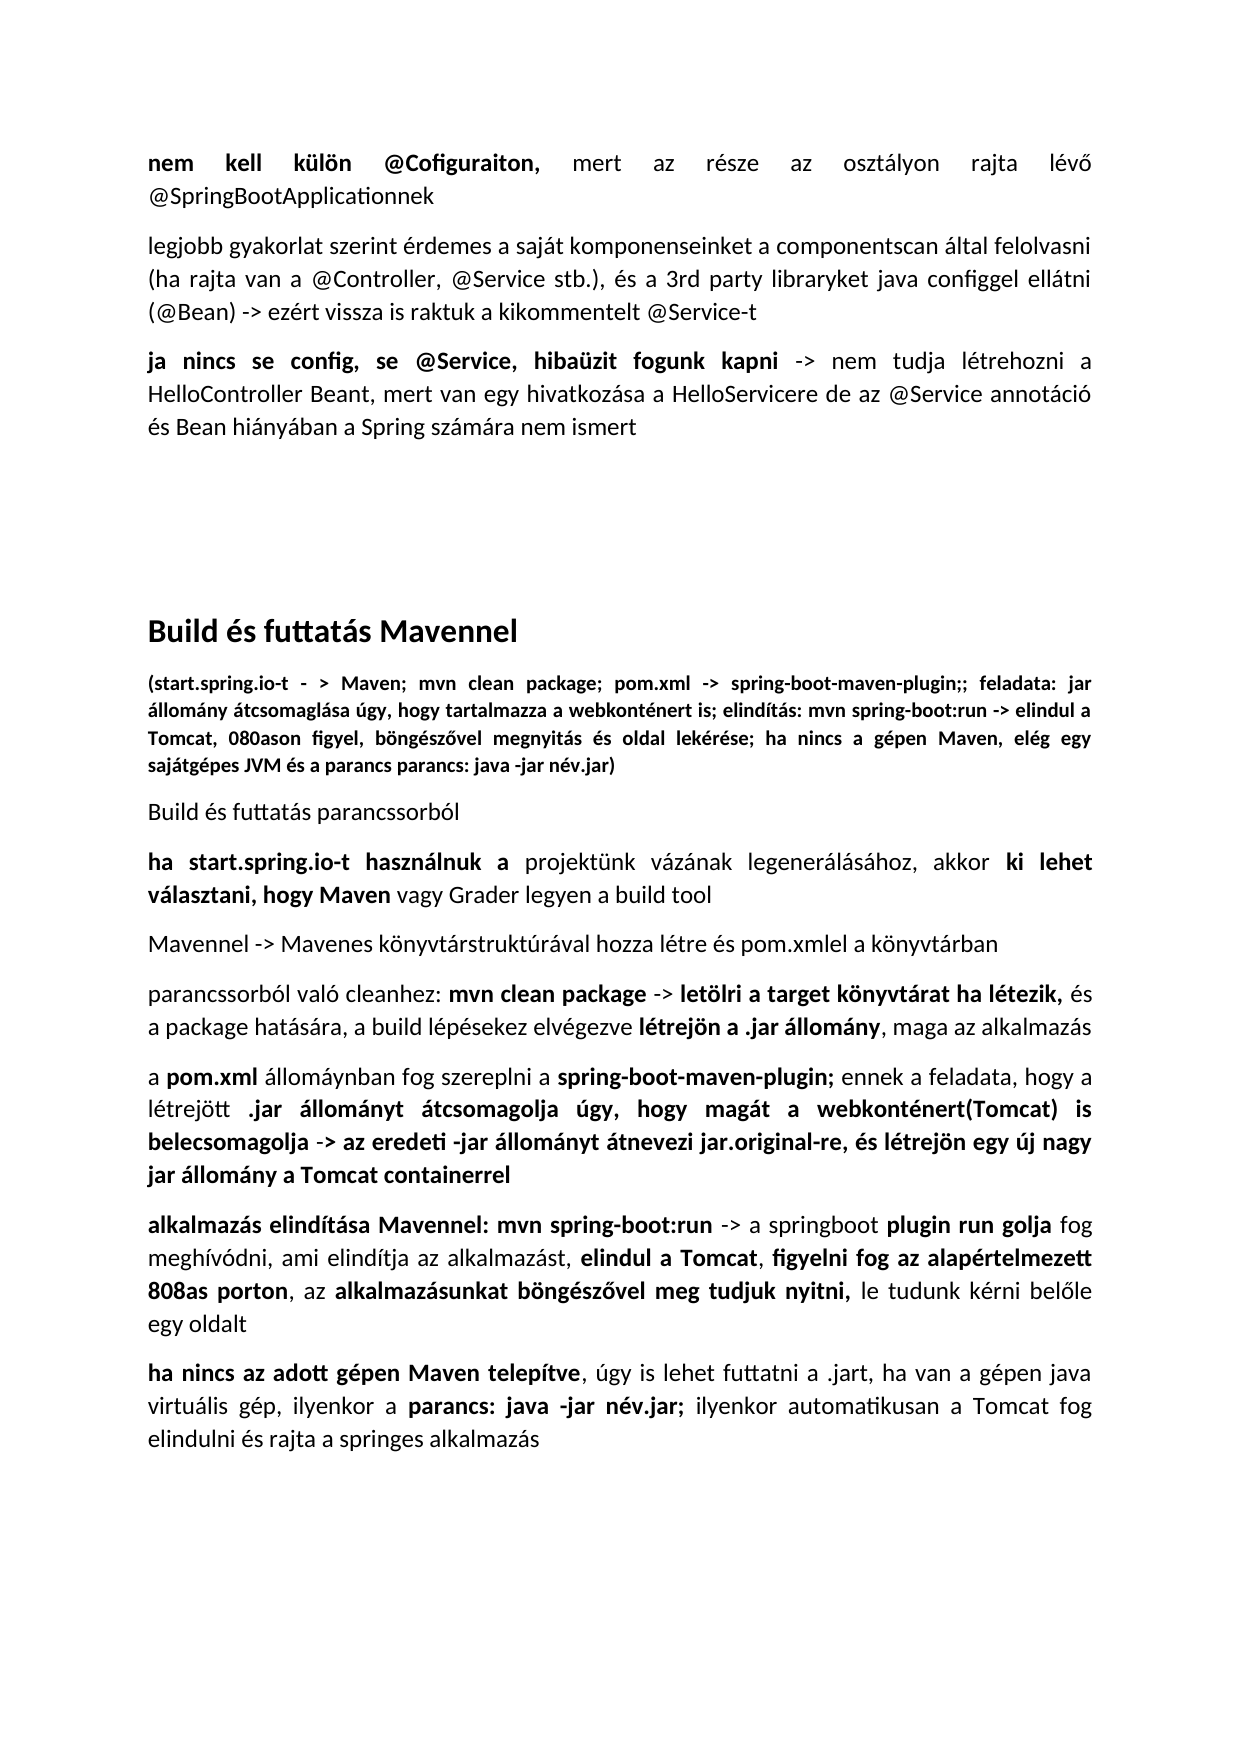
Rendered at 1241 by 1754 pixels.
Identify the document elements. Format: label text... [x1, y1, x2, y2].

text ha start.spring.io-t használnuk a projektünk vázának legenerálásához, akkor ki lehet választani, hogy Maven vagy Grader legyen a build tool [148, 846, 1093, 909]
text alkalmazás elindítása Mavennel: mvn spring-boot:run -> a springboot plugin run golja fog meghívódni, ami elindítja az alkalmazást, elindul a Tomcat, figyelni fog az alapértelmezett 808as porton, az alkalmazásunkat böngészővel meg tudjuk nyitni, le tudunk kérni belőle egy oldalt [148, 1209, 1093, 1338]
text (start.spring.io-t - > Maven; mvn clean package; pom.xml -> spring-boot-maven-plugin;; feladata: jar állomány átcsomaglása úgy, hogy tartalmazza a webkonténert is; elindítás: mvn spring-boot:run -> elindul a Tomcat, 080ason figyel, böngészővel megnyitás és oldal lekérése; ha nincs a gépen Maven, elég egy sajátgépes JVM és a parancs parancs: java -jar név.jar) [148, 670, 1093, 778]
text parancssorból való cleanhez: mvn clean package -> letölri a target könyvtárat ha létezik, és a package hatására, a build lépésekez elvégezve létrejön a .jar állomány, maga az alkalmazás [148, 978, 1093, 1042]
text legjobb gyakorlat szerint érdemes a saját komponenseinket a componentscan által felolvasni (ha rajta van a @Controller, @Service stb.), és a 3rd party libraryket java configgel ellátni (@Bean) -> ezért vissza is raktuk a kikommentelt @Service-t [148, 230, 1093, 326]
text nem kell külön @Cofiguraiton, mert az része az osztályon rajta lévő @SpringBootApplicationnek [148, 148, 1093, 211]
text Build és futtatás Mavennel [148, 610, 1093, 650]
text ha nincs az adott gépen Maven telepítve, úgy is lehet futtatni a .jart, ha van a gépen java virtuális gép, ilyenkor a parancs: java -jar név.jar; ilyenkor automatikusan a Tomcat fog elindulni és rajta a springes alkalmazás [148, 1357, 1093, 1454]
text ja nincs se config, se @Service, hibaüzit fogunk kapni -> nem tudja létrehozni a HelloController Beant, mert van egy hivatkozása a HelloServicere de az @Service annotáció és Bean hiányában a Spring számára nem ismert [148, 346, 1093, 442]
text Build és futtatás parancssorból [148, 797, 1093, 827]
text a pom.xml állomáynban fog szereplni a spring-boot-maven-plugin; ennek a feladata, hogy a létrejött .jar állományt átcsomagolja úgy, hogy magát a webkonténert(Tomcat) is belecsomagolja -> az eredeti -jar állományt átnevezi jar.original-re, és létrejön egy új nagy jar állomány a Tomcat containerrel [148, 1061, 1093, 1190]
text Mavennel -> Mavenes könyvtárstruktúrával hozza létre és pom.xmlel a könyvtárban [148, 929, 1093, 959]
